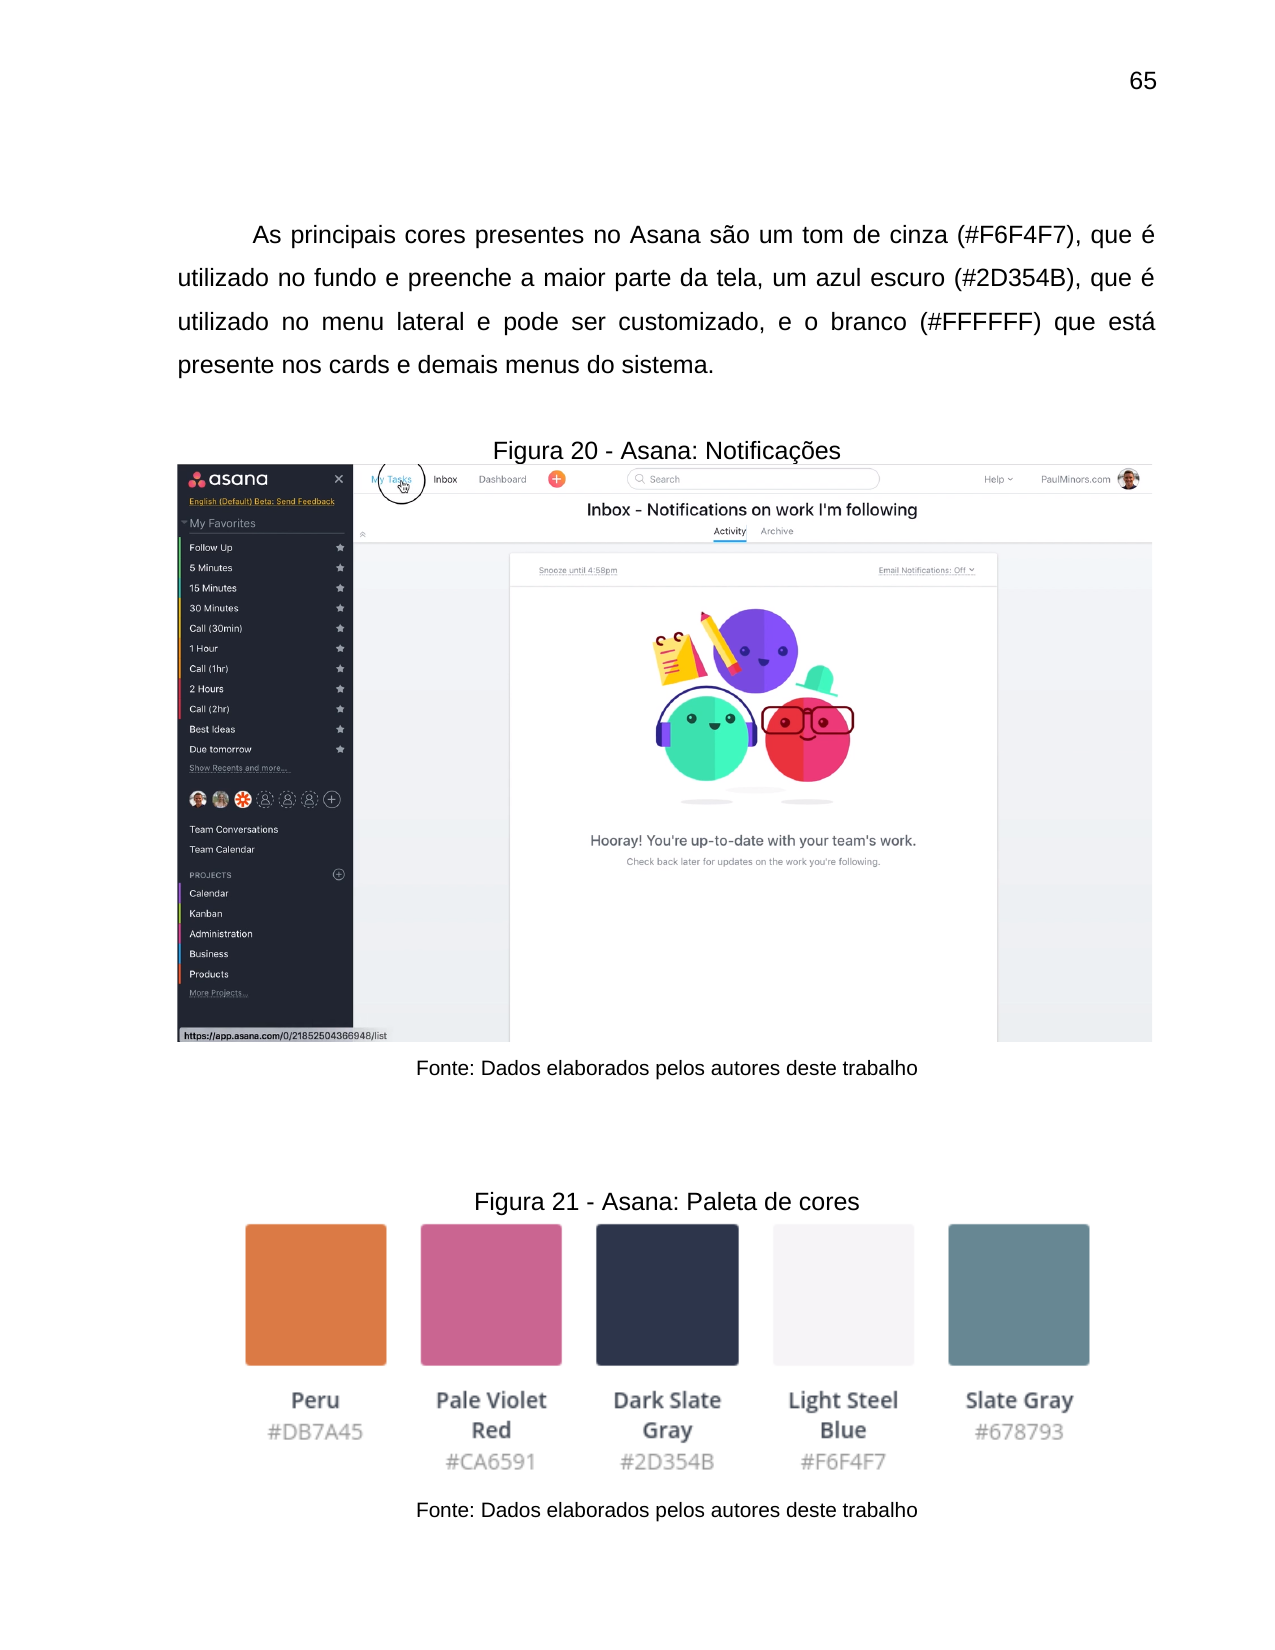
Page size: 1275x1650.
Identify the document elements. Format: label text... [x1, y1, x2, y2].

picture [177, 464, 1153, 1042]
text Fonte: Dados elaborados pelos autores deste trabalho [177, 1056, 1157, 1080]
picture [238, 1216, 1096, 1484]
text Figura 21 - Asana: Paleta de cores [177, 1187, 1157, 1216]
text As principais cores presentes no Asana são um tom de cinza (#F6F4F7), que é utilizado no fundo e preenche a maior parte da tela, um azul escuro (#2D354B), que é utilizado no menu lateral e pode ser customizado, e o branco (#FFFFFF) que está presente nos cards e demais menus do sistema. [177, 220, 1157, 378]
text Fonte: Dados elaborados pelos autores deste trabalho [177, 1497, 1157, 1521]
text Figura 20 - Asana: Notificações [177, 436, 1157, 465]
